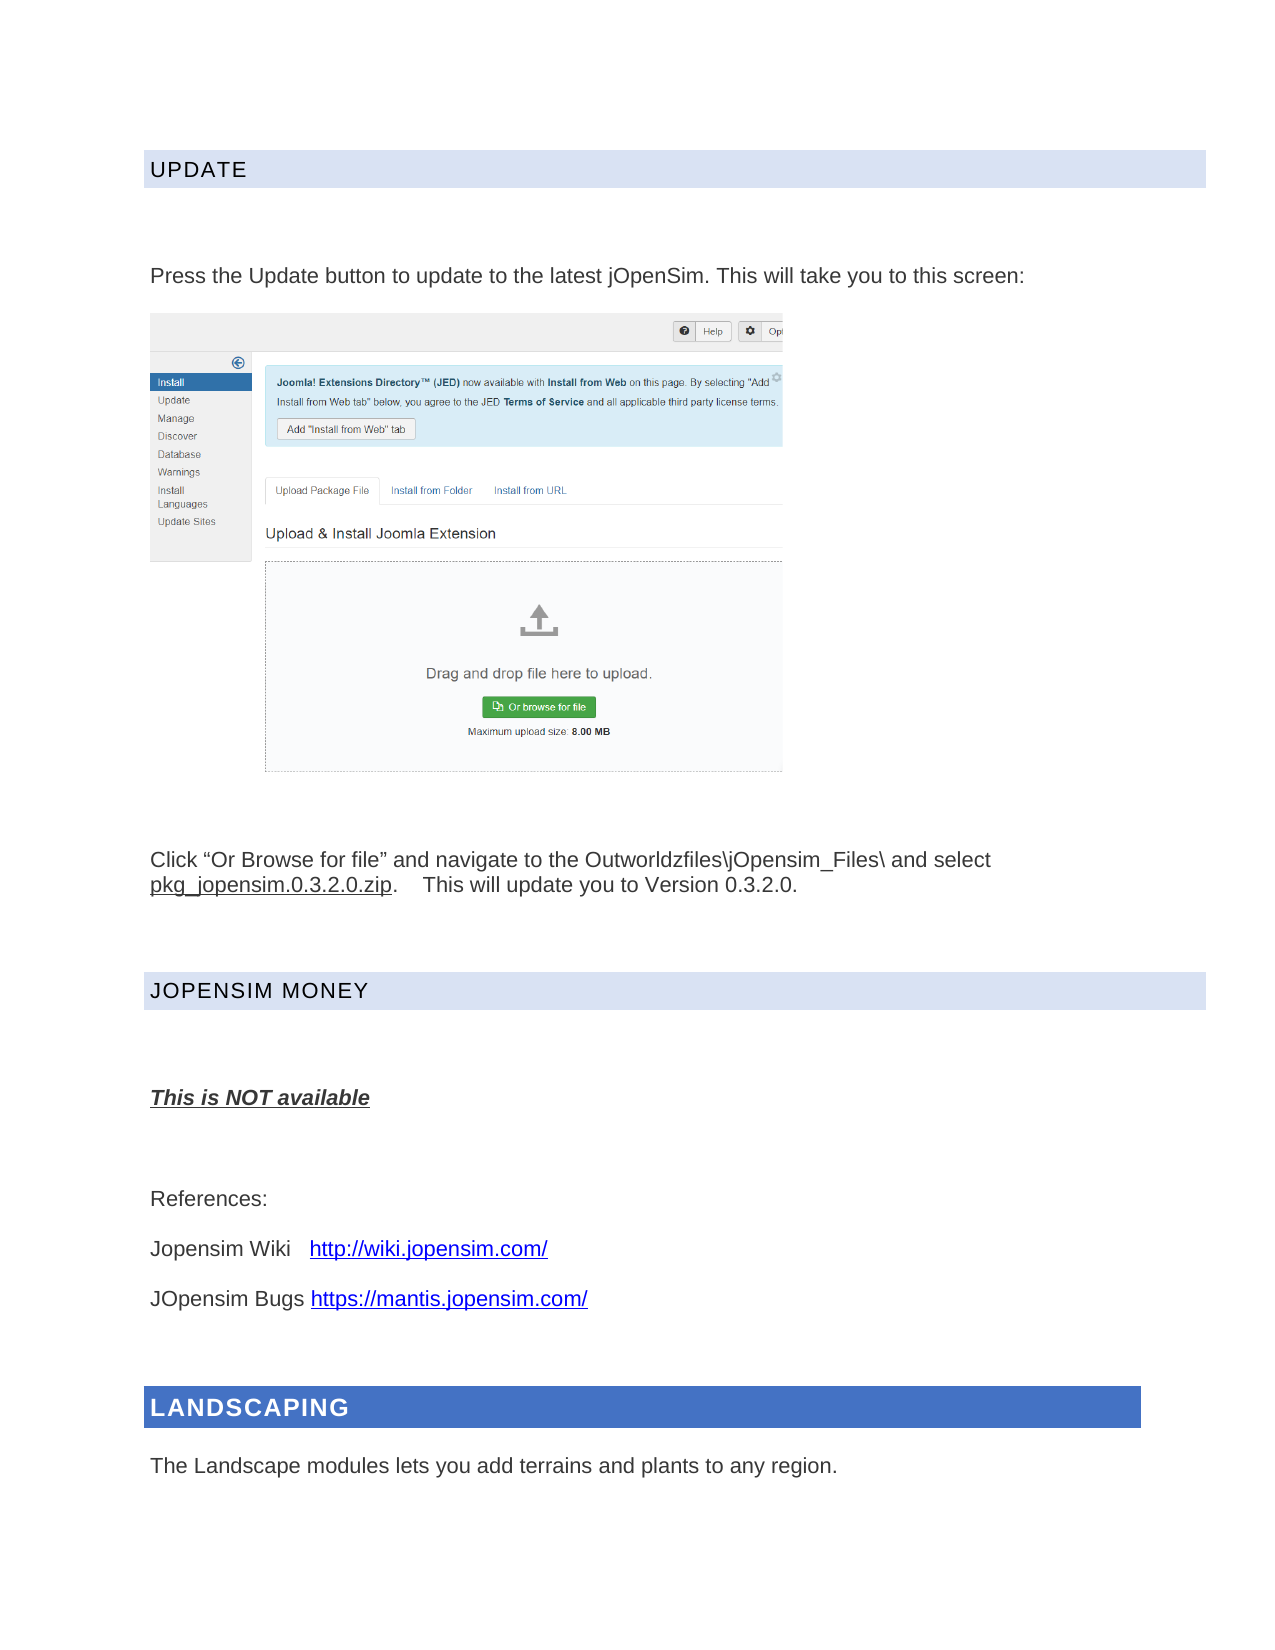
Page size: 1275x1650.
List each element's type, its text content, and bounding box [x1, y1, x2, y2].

text This is NOT available [150, 1085, 1200, 1110]
text The Landscape modules lets you add terrains and plants to any region. [150, 1453, 1200, 1478]
text JOpensim Bugs https://mantis.jopensim.com/ [150, 1286, 1200, 1311]
text References: [150, 1186, 1200, 1211]
text Click “Or Browse for file” and navigate to the Outworldzfiles\jOpensim_Files\ and select pkg_jopensim.0.3.2.0.zip. This will update you to Version 0.3.2.0. [150, 847, 1200, 897]
subtitle jOpensim Money [150, 979, 1200, 1004]
text Press the Update button to update to the latest jOpenSim. This will take you to this screen: [150, 263, 1200, 771]
subtitle Update [150, 156, 1200, 182]
subtitle Landscaping [150, 1393, 1134, 1421]
text Jopensim Wiki http://wiki.jopensim.com/ [150, 1236, 1200, 1261]
